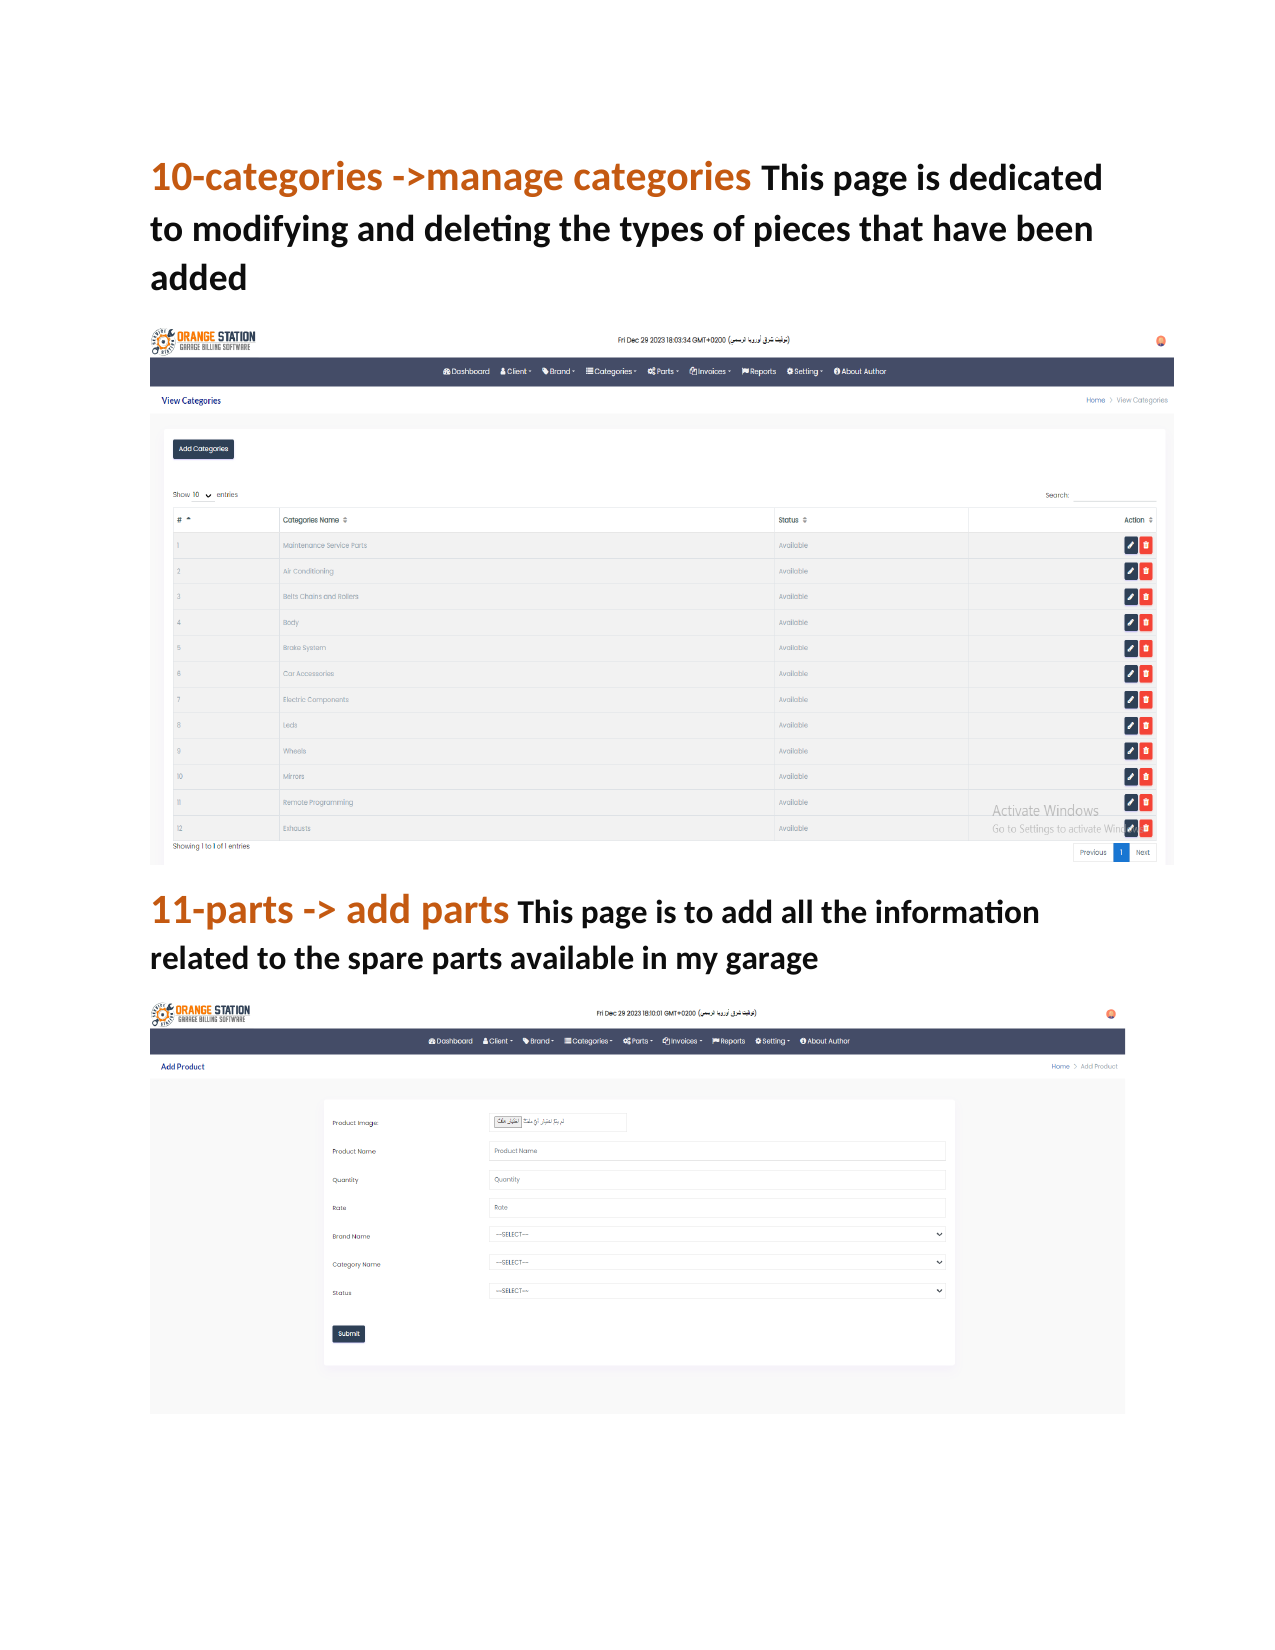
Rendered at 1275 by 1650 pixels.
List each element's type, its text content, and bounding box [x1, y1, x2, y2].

picture [150, 997, 1125, 1414]
text 11-parts -> add parts This page is to add all the information related to the spare parts available in my garage [150, 883, 1125, 978]
picture [150, 320, 1174, 865]
text 10-categories ->manage categories This page is dedicated to modifying and deleting the types of pieces that have been added [150, 150, 1125, 300]
